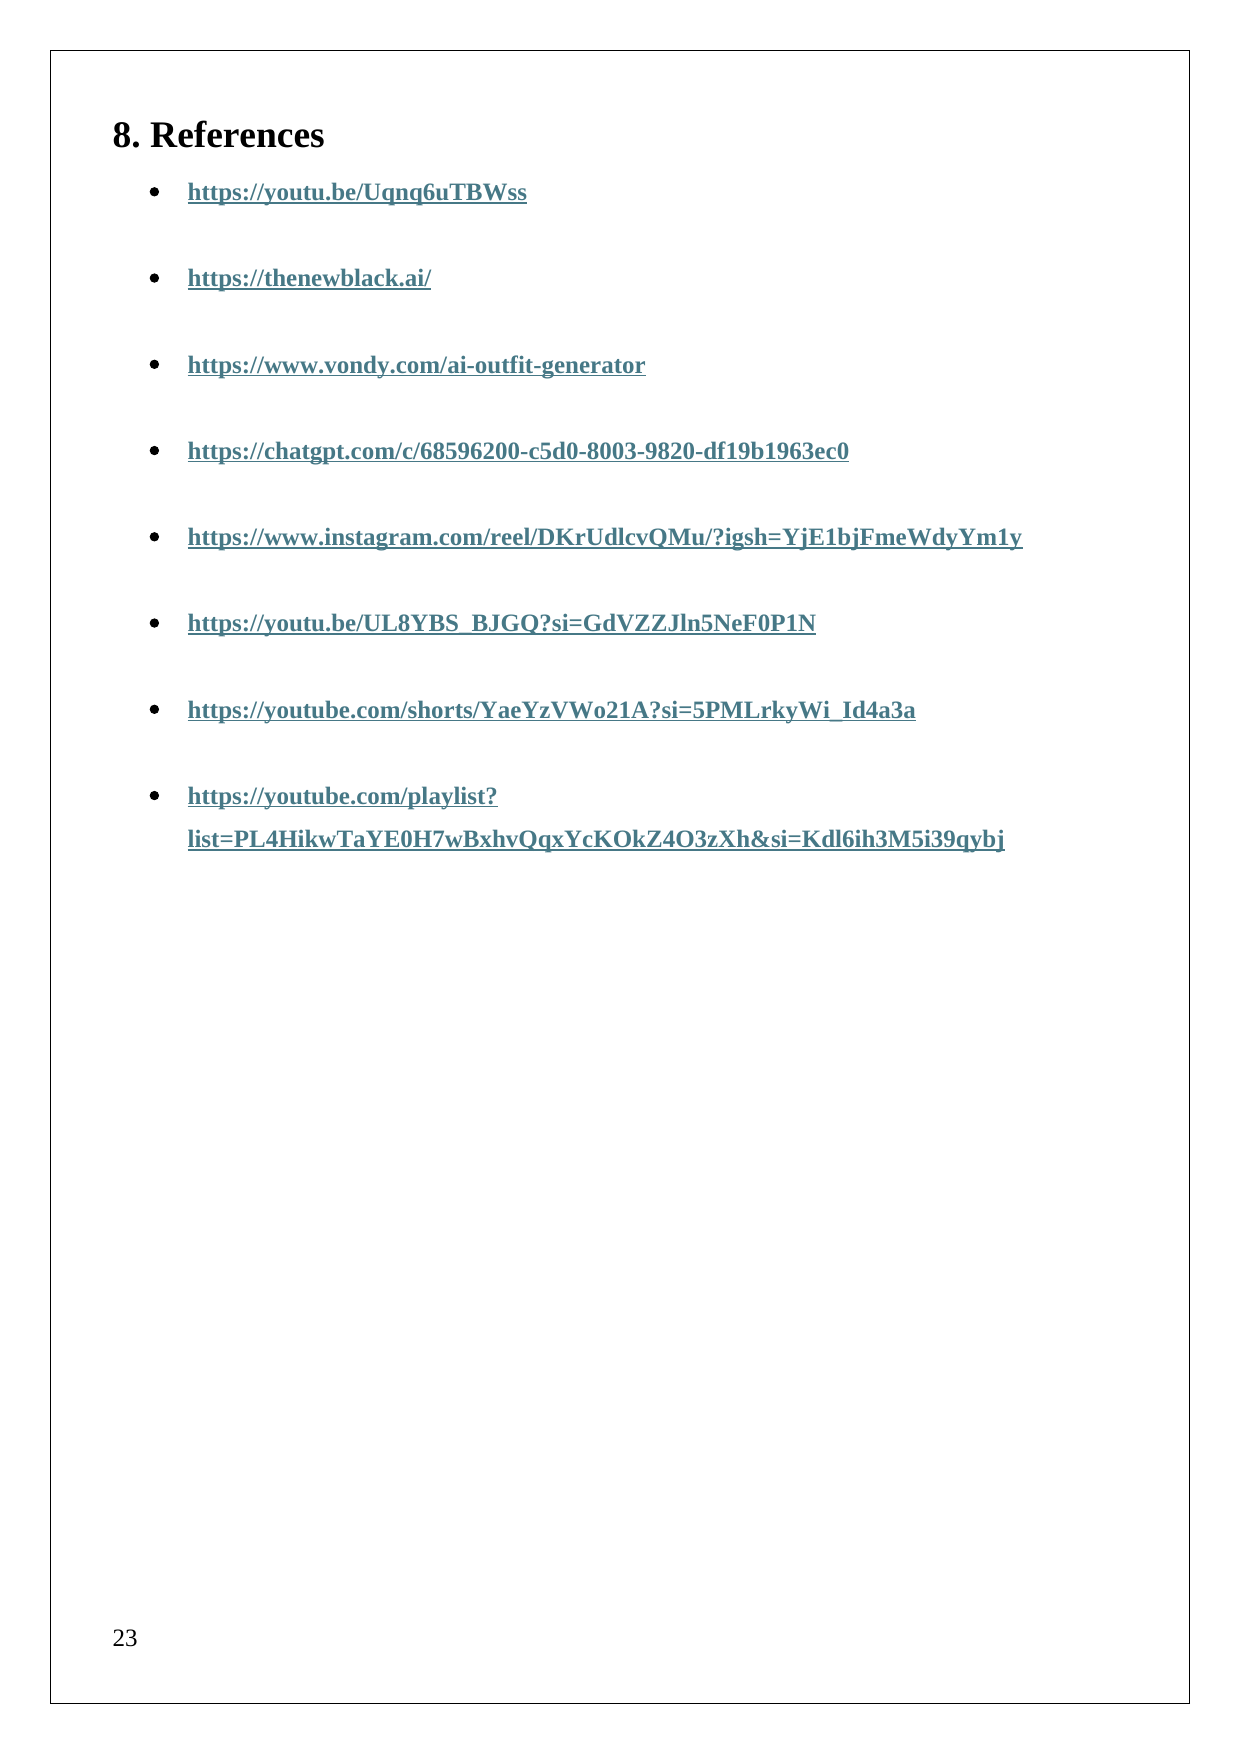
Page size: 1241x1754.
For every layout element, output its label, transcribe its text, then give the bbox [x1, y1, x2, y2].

list https://youtube.com/shorts/YaeYzVWo21A?si=5PMLrkyWi_Id4a3a [150, 695, 1128, 723]
list https://youtu.be/Uqnq6uTBWss [150, 177, 1128, 206]
list https://www.instagram.com/reel/DKrUdlcvQMu/?igsh=YjE1bjFmeWdyYm1y [150, 522, 1128, 551]
text 8. References [112, 112, 1128, 156]
list https://youtu.be/UL8YBS_BJGQ?si=GdVZZJln5NeF0P1N [150, 608, 1128, 637]
list https://chatgpt.com/c/68596200-c5d0-8003-9820-df19b1963ec0 [150, 436, 1128, 465]
list https://youtube.com/playlist?list=PL4HikwTaYE0H7wBxhvQqxYcKOkZ4O3zXh&si=Kdl6ih3M5i39qybj [150, 781, 1128, 853]
list https://thenewblack.ai/ [150, 263, 1128, 292]
list https://www.vondy.com/ai-outfit-generator [150, 350, 1128, 378]
